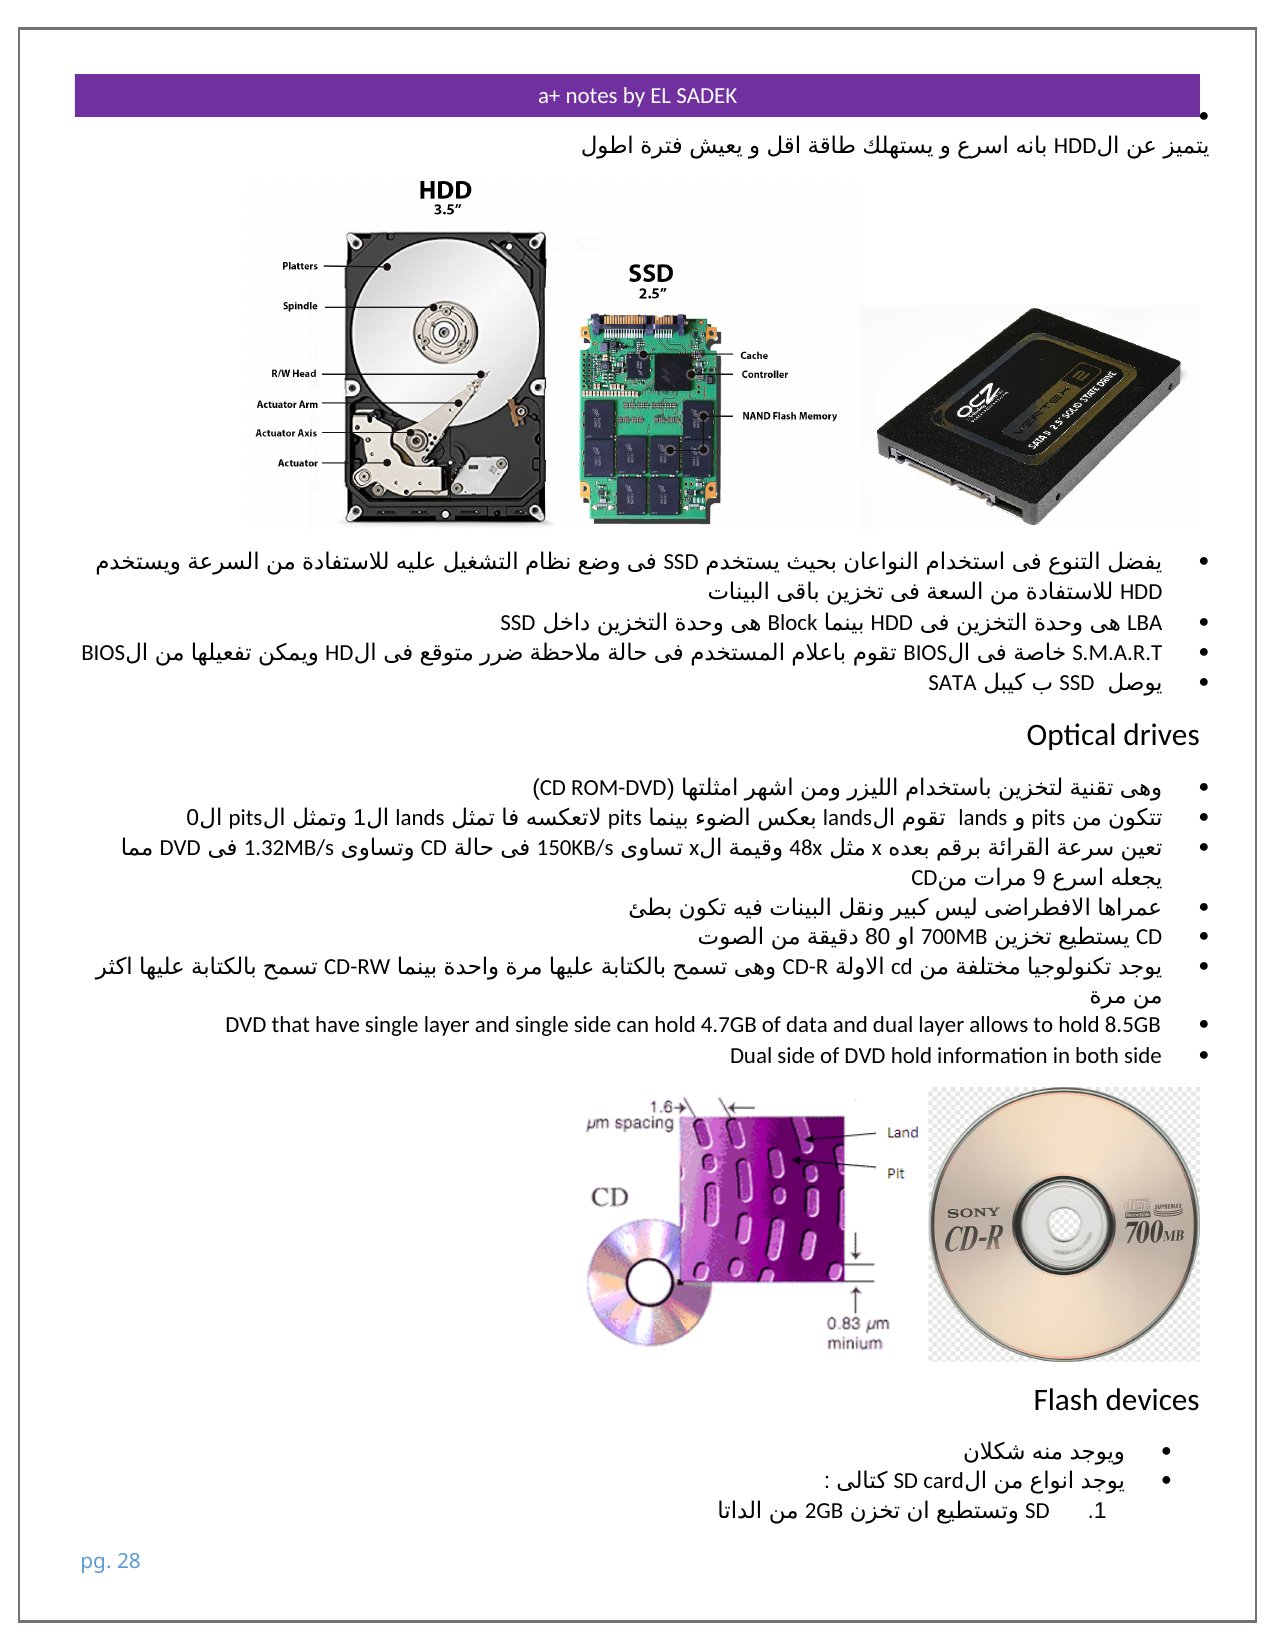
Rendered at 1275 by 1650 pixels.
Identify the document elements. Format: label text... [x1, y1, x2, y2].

list وهى تقنية لتخزين باستخدام الليزر ومن اشهر امثلتها (CD ROM-DVD) [75, 773, 1200, 801]
list يفضل التنوع فى استخدام النواعان بحيث يستخدم SSD فى وضع نظام التشغيل عليه للاستفادة من السرعة ويستخدم HDD للاستفادة من السعة فى تخزين باقى البينات [75, 547, 1200, 605]
list يتميز عن الHDD بانه اسرع و يستهلك طاقة اقل و يعيش فترة اطول [75, 117, 1200, 159]
list يوجد انواع من الSD card كتالى : [75, 1466, 1162, 1494]
list CD يستطيع تخزين 700MB او 80 دقيقة من الصوت [75, 922, 1200, 950]
picture [573, 1087, 1200, 1362]
list عمراها الافطراضى ليس كبير ونقل البينات فيه تكون بطئ [75, 893, 1200, 920]
list يوصل SSD ب كيبل SATA [75, 668, 1200, 696]
text Optical drives [75, 715, 1200, 753]
list تتكون من pits و lands تقوم الlands بعكس الضوء بينما pits لاتعكسه فا تمثل lands ال1 وتمثل الpits ال0 [75, 803, 1200, 831]
picture [240, 178, 1200, 529]
text Flash devices [75, 1380, 1200, 1418]
list تعين سرعة القرائة برقم بعده x مثل 48x وقيمة الx تساوى 150KB/s فى حالة CD وتساوى 1.32MB/s فى DVD مما يجعله اسرع 9 مرات منCD [75, 833, 1200, 891]
list ويوجد منه شكلان [75, 1438, 1162, 1464]
list S.M.A.R.T خاصة فى الBIOS تقوم باعلام المستخدم فى حالة ملاحظة ضرر متوقع فى الHD ويمكن تفعيلها من الBIOS [75, 638, 1200, 666]
list SD وتستطيع ان تخزن 2GB من الداتا [75, 1496, 1087, 1524]
list DVD that have single layer and single side can hold 4.7GB of data and dual layer allows to hold 8.5GB [75, 1011, 1200, 1039]
list LBA هى وحدة التخزين فى HDD بينما Block هى وحدة التخزين داخل SSD [75, 608, 1200, 636]
list Dual side of DVD hold information in both side [75, 1041, 1200, 1069]
list يوجد تكنولوجيا مختلفة من cd الاولة CD-R وهى تسمح بالكتابة عليها مرة واحدة بينما CD-RW تسمح بالكتابة عليها اكثر من مرة [75, 952, 1200, 1008]
